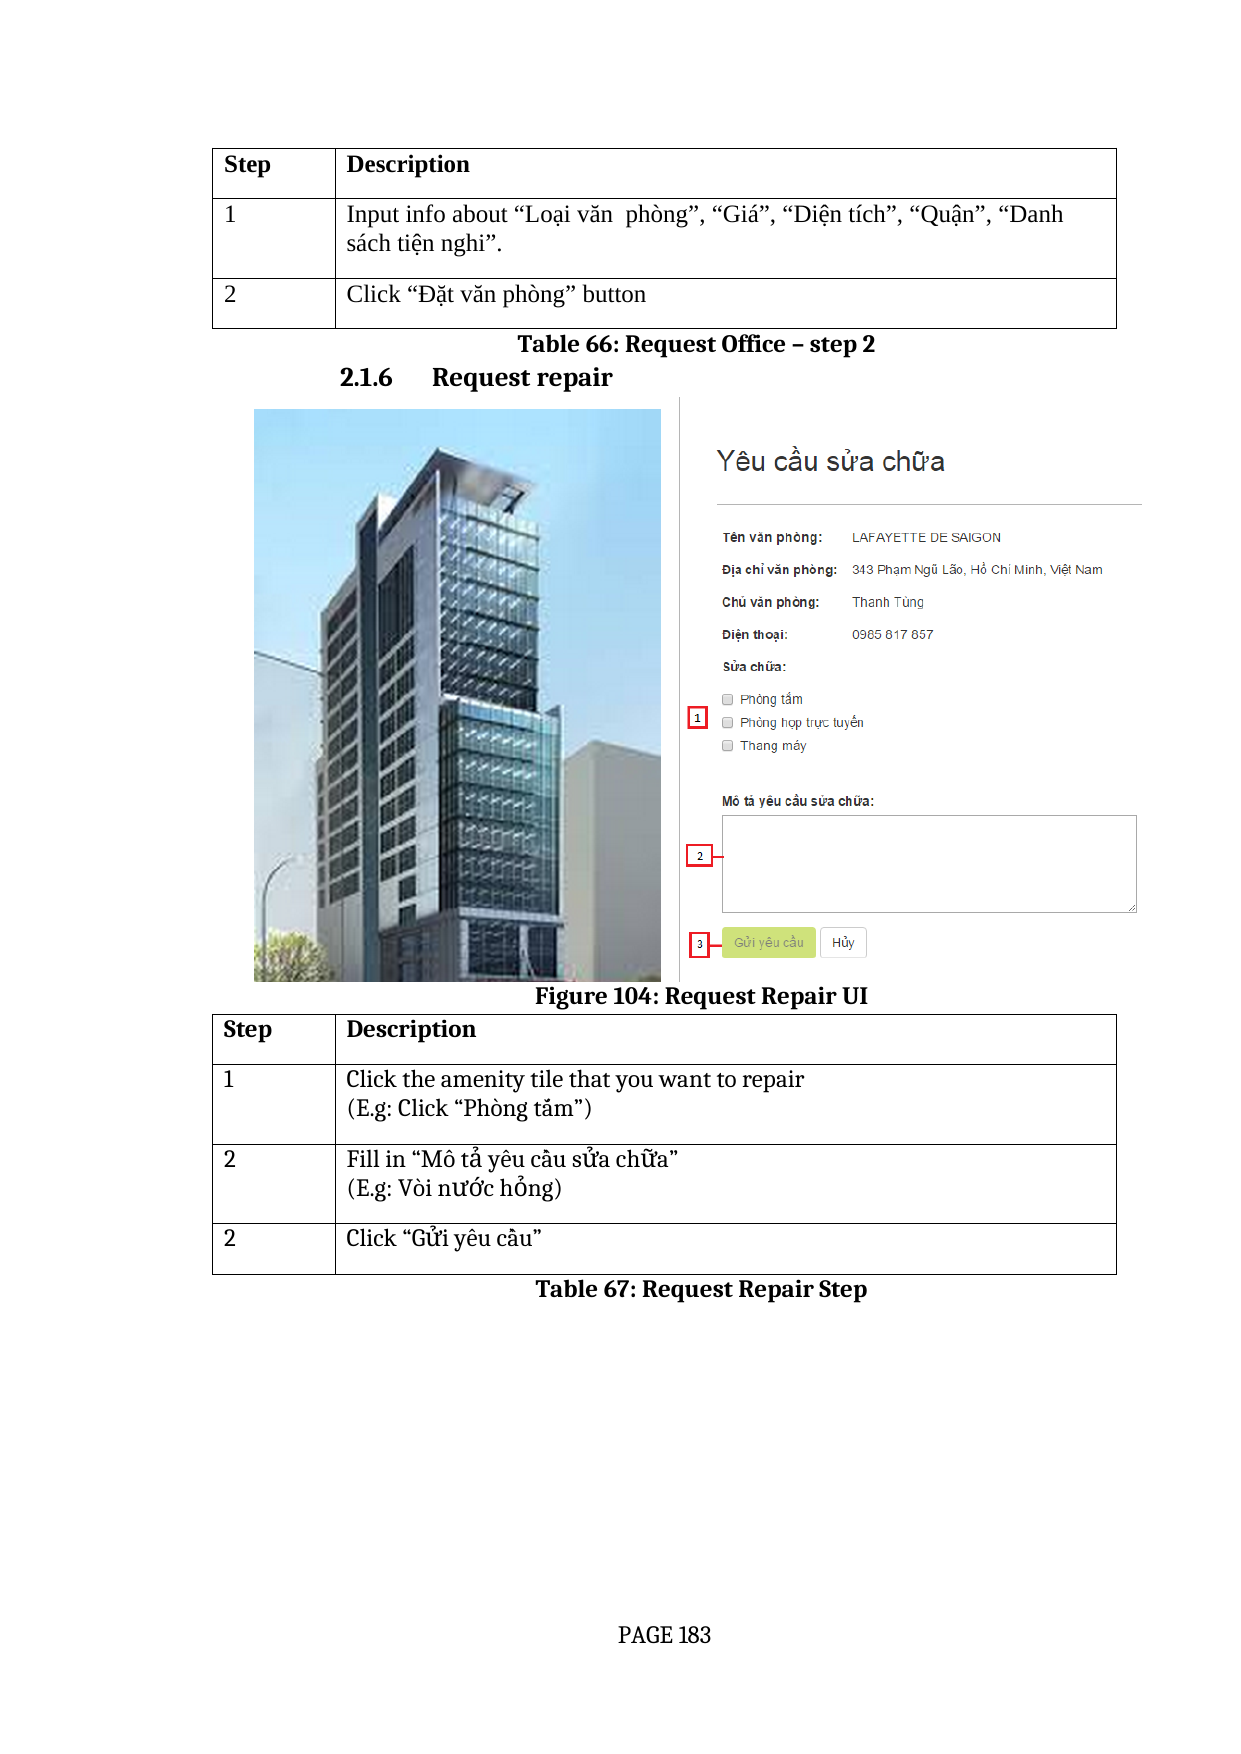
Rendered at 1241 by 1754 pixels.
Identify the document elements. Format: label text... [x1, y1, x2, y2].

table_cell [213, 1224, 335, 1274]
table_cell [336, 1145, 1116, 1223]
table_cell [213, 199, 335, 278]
picture [206, 397, 1182, 982]
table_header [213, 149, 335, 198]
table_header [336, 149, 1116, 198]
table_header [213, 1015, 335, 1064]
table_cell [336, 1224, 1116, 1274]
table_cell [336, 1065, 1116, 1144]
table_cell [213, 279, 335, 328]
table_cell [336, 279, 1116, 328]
subtitle Request repair [340, 362, 1122, 393]
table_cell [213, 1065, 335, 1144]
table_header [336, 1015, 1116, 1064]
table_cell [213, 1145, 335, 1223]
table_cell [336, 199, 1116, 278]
